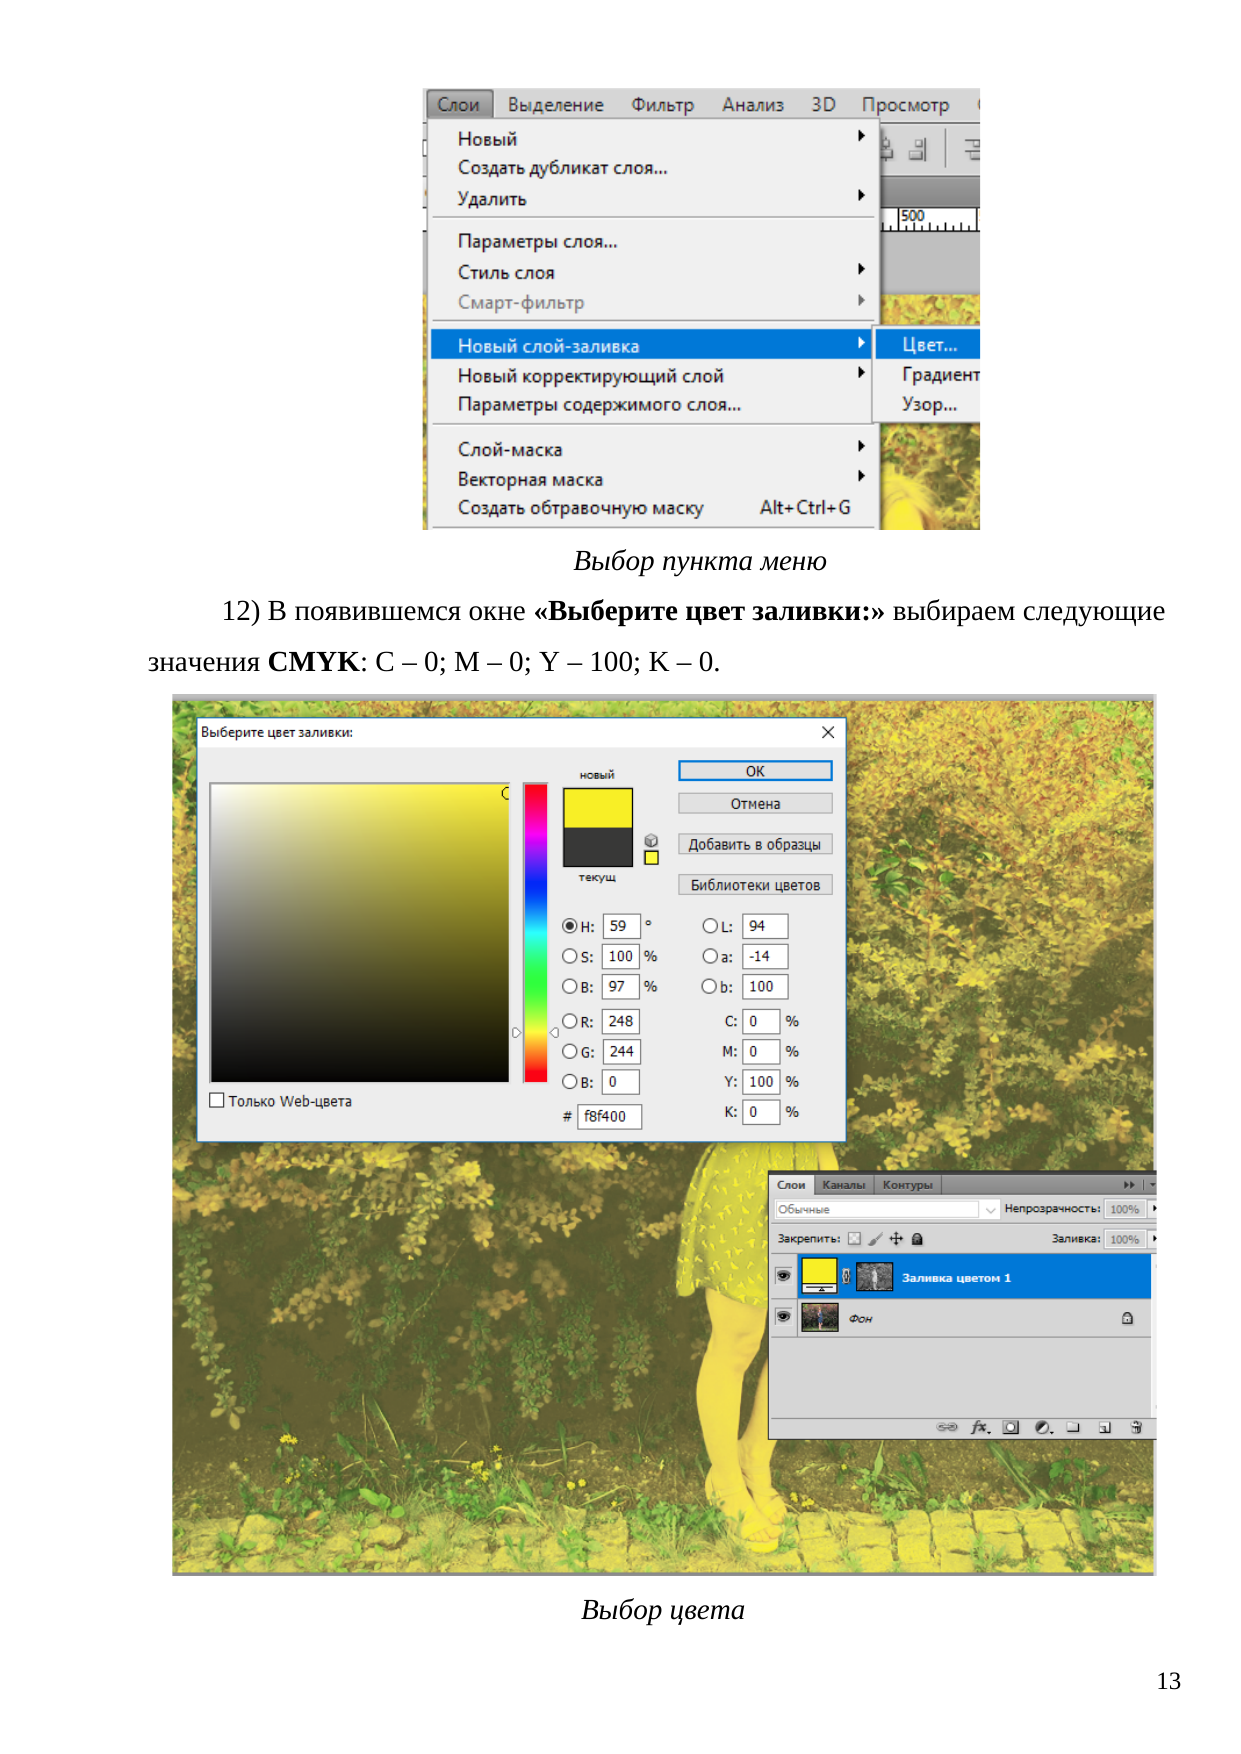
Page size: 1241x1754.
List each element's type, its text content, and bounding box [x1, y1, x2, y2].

text 12) В появившемся окне «Выберите цвет заливки:» выбираем следующие значения CMYK: C – 0; M – 0; Y – 100; K – 0. [148, 593, 1181, 677]
text Выбор пункта меню [148, 543, 1181, 577]
text Выбор цвета [148, 694, 1181, 1626]
